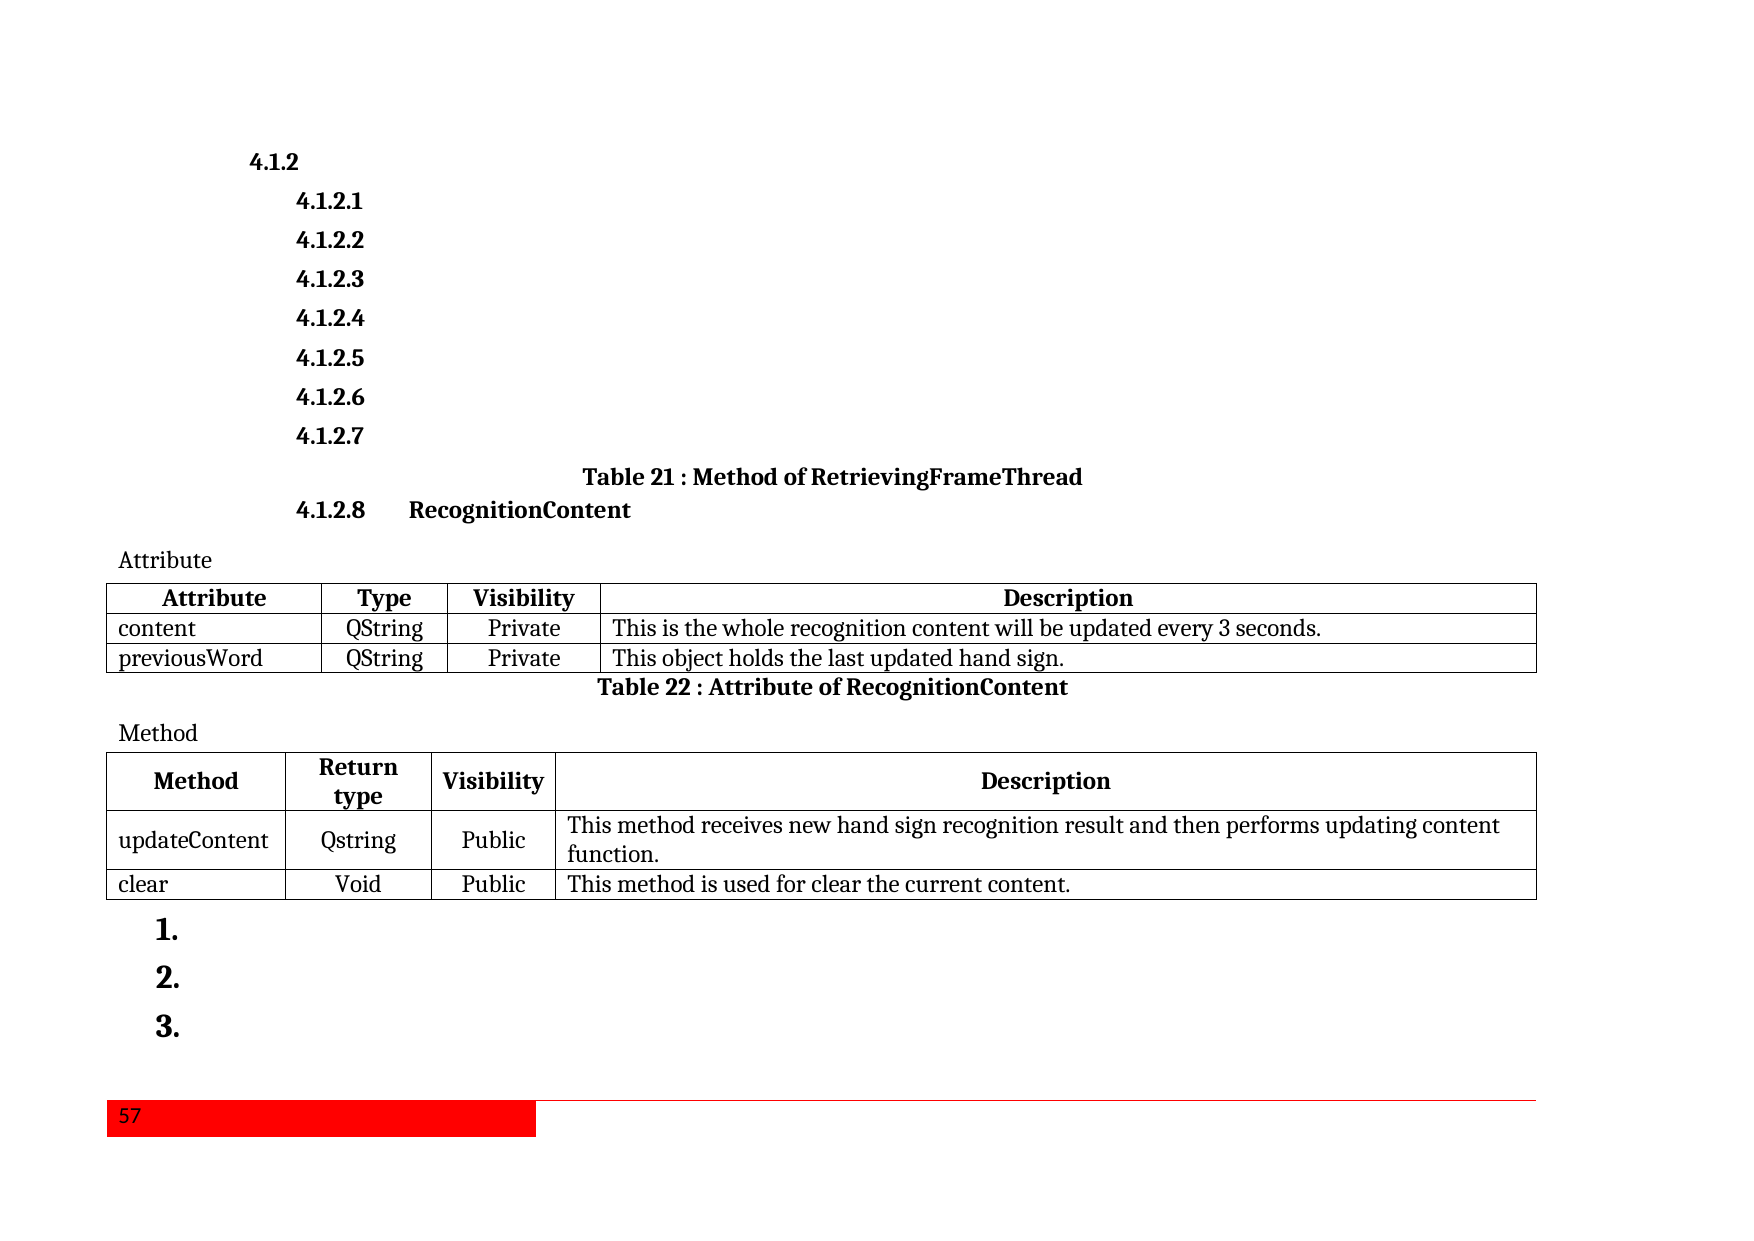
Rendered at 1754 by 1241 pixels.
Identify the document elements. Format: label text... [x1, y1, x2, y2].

table_header Type [322, 584, 447, 613]
table_cell Void [286, 870, 431, 899]
table_cell This is the whole recognition content will be updated every 3 seconds. [601, 614, 1536, 642]
table_cell QString [322, 614, 447, 642]
table_cell Private [448, 614, 600, 642]
table_cell This object holds the last updated hand sign. [601, 644, 1536, 672]
table_cell previousWord [107, 644, 321, 672]
table_cell content [107, 614, 321, 642]
table_cell Public [432, 870, 555, 899]
list Table 22 : Attribute of RecognitionContent [118, 673, 1547, 702]
table_cell Private [448, 644, 600, 672]
table_cell This method receives new hand sign recognition result and then performs updating content function. [556, 811, 1536, 869]
subtitle RecognitionContent [296, 496, 1547, 525]
table_header Attribute [107, 584, 321, 613]
table_cell This method is used for clear the current content. [556, 870, 1536, 899]
table_cell clear [107, 870, 285, 899]
table_header Description [556, 753, 1536, 810]
table_header Visibility [448, 584, 600, 613]
subtitle Attribute [118, 546, 1547, 574]
table_cell Public [432, 811, 555, 869]
table_header Visibility [432, 753, 555, 810]
list Table 21 : Method of RetrievingFrameThread [118, 463, 1547, 492]
subtitle Method [118, 719, 1547, 748]
table_header Description [601, 584, 1536, 613]
table_cell Qstring [286, 811, 431, 869]
table_cell QString [322, 644, 447, 672]
table_cell updateContent [107, 811, 285, 869]
table_header Method [107, 753, 285, 810]
table_header Return type [286, 753, 431, 810]
